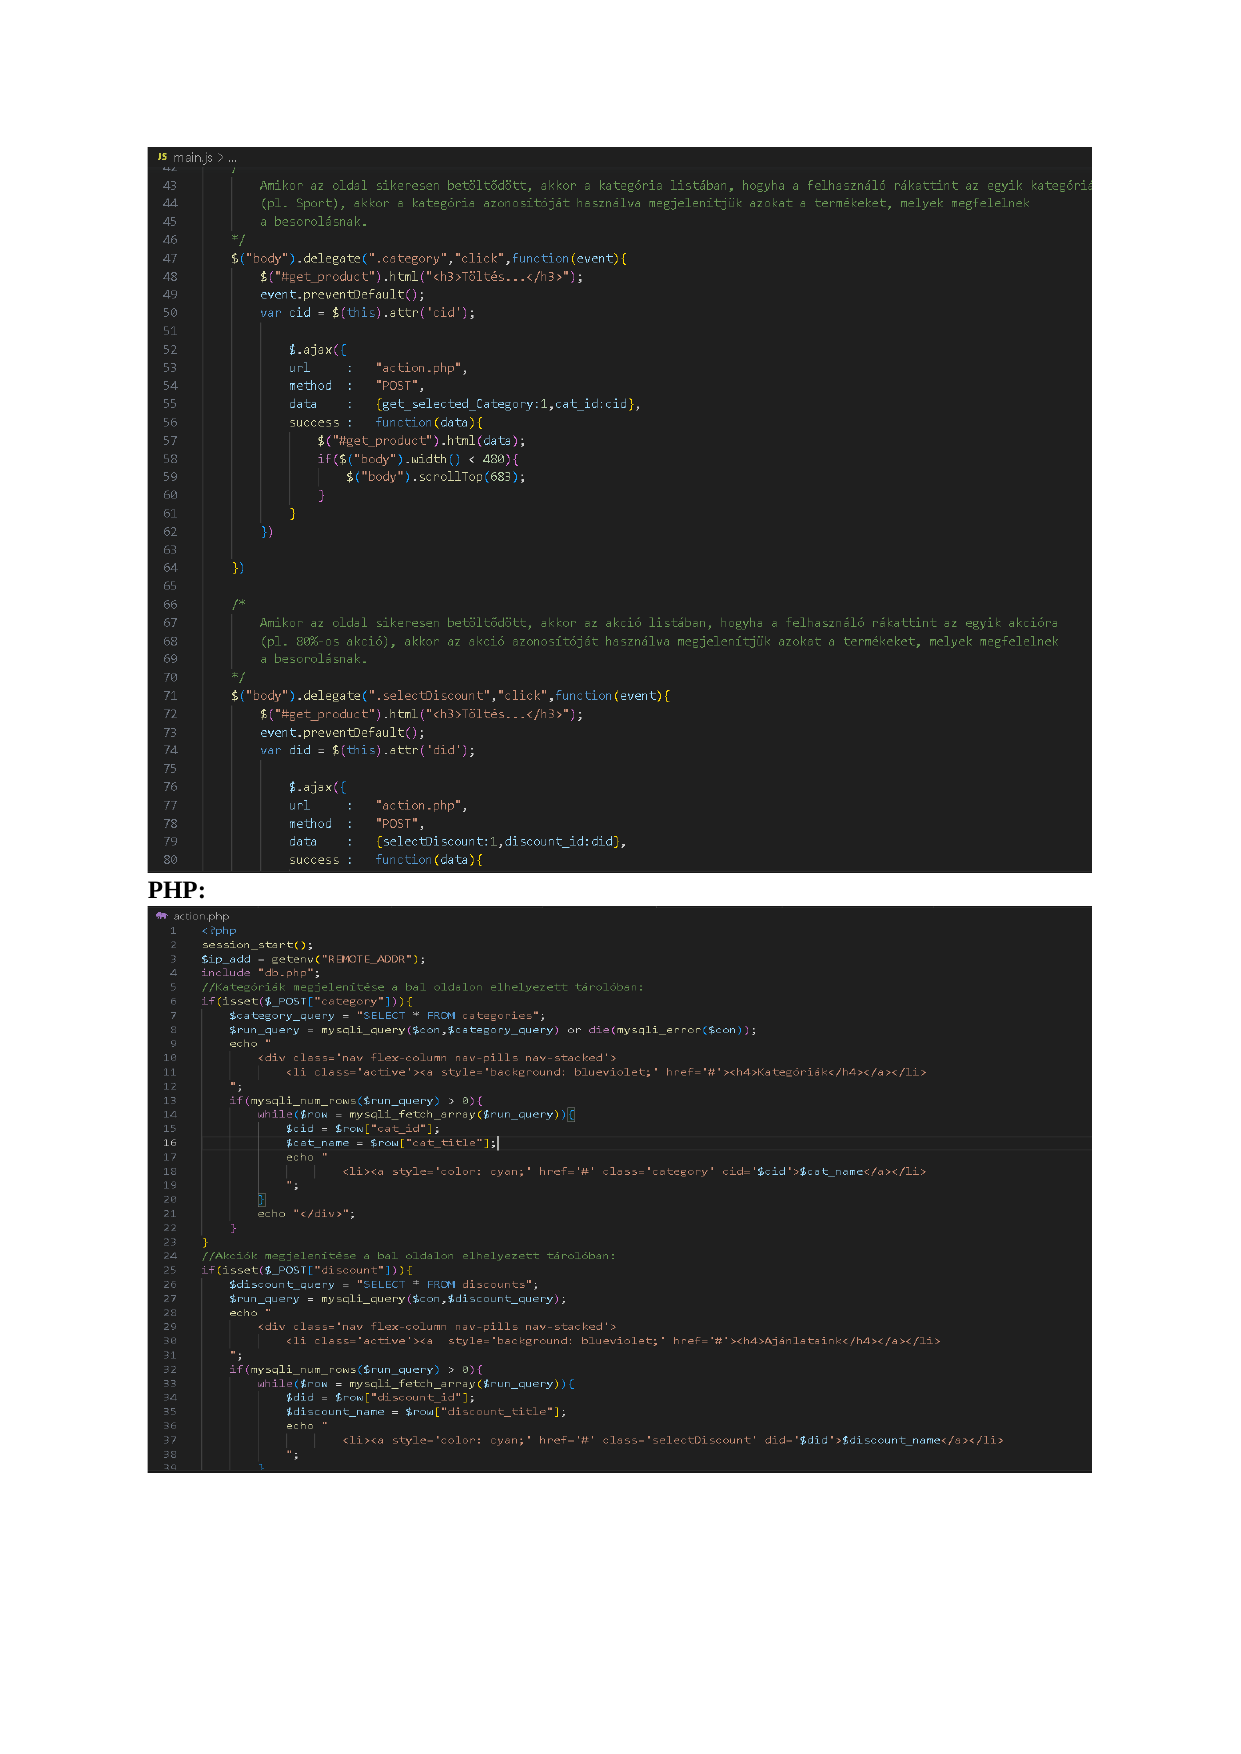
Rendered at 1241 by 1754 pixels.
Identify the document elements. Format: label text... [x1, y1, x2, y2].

picture [147, 147, 1092, 873]
picture [147, 906, 1092, 1473]
text PHP: [148, 875, 1093, 904]
